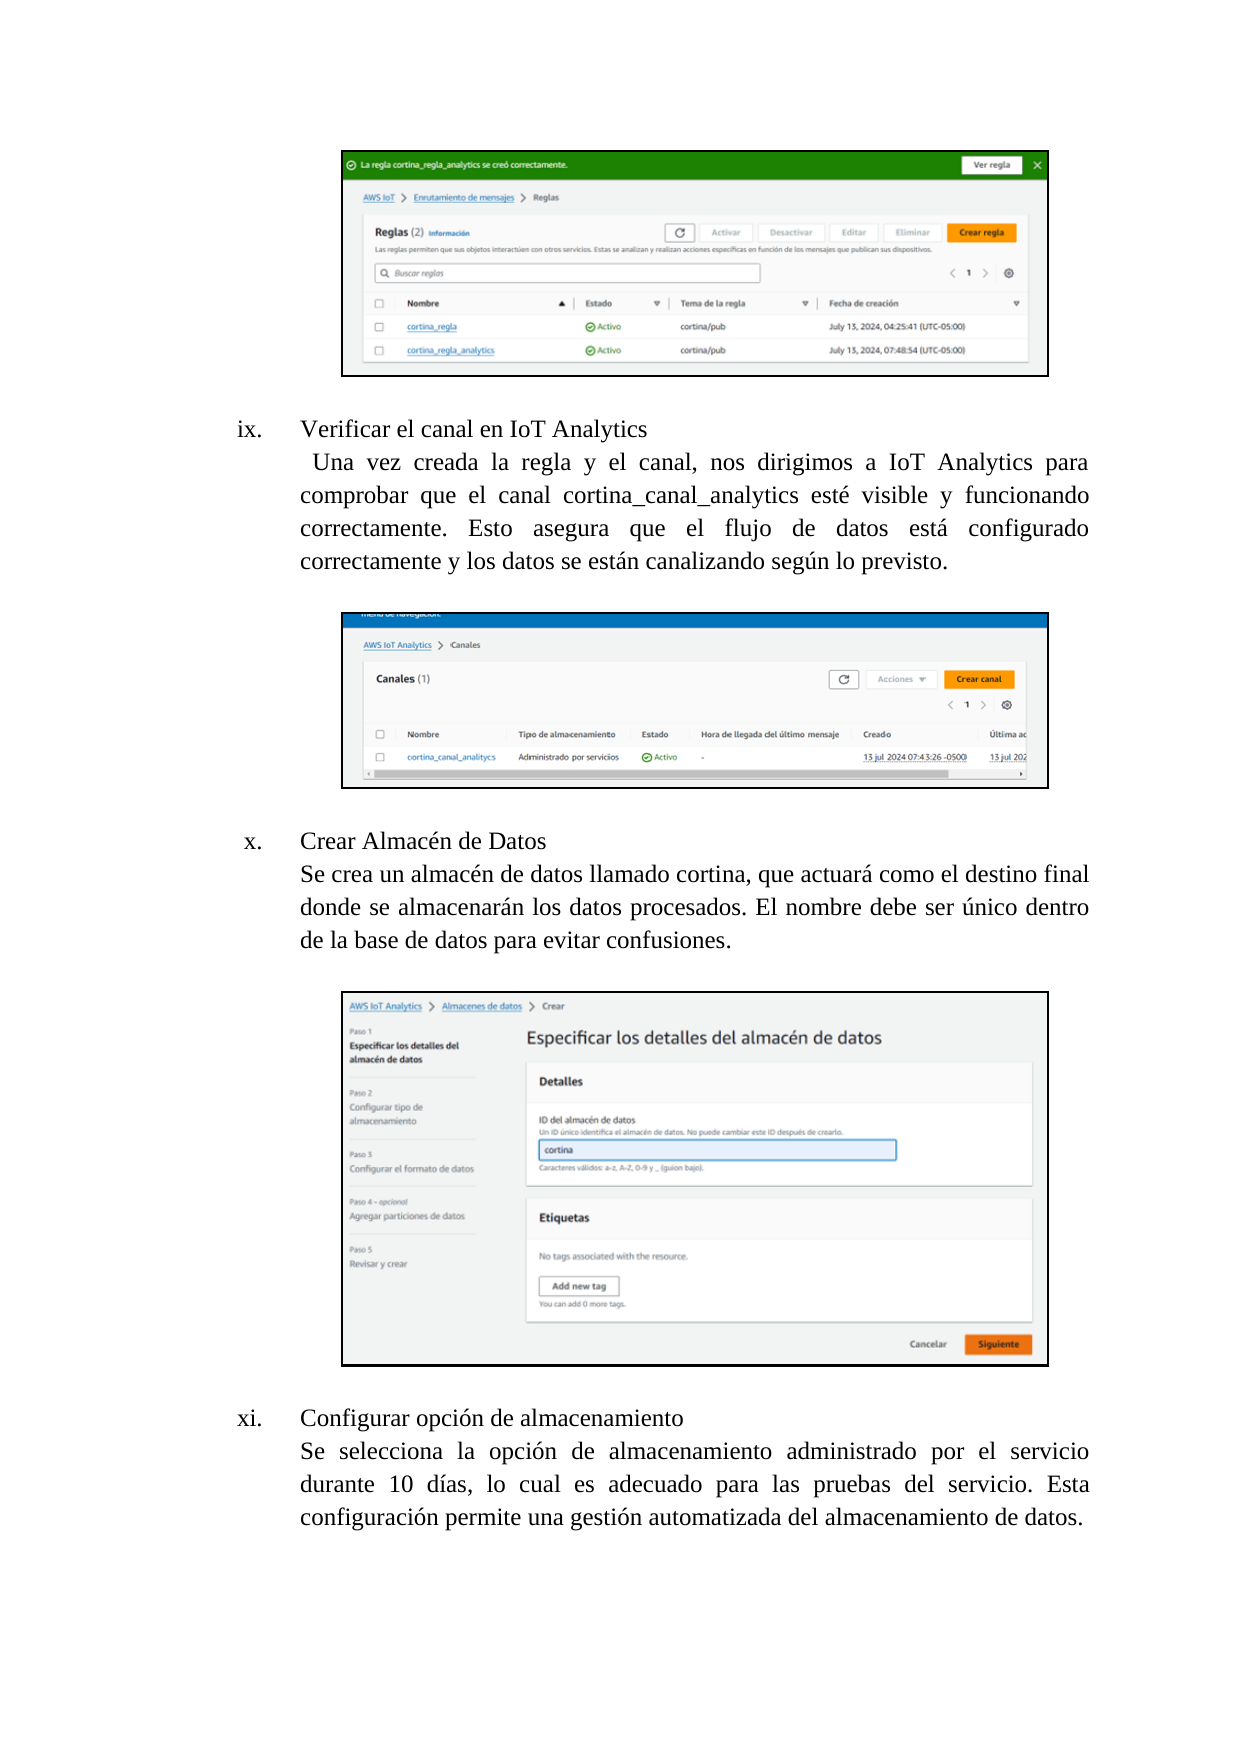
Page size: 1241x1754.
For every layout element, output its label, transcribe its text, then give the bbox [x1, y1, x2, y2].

text Se selecciona la opción de almacenamiento administrado por el servicio durante 10 días, lo cual es adecuado para las pruebas del servicio. Esta configuración permite una gestión automatizada del almacenamiento de datos. [300, 1436, 1090, 1531]
list Configurar opción de almacenamiento [262, 1403, 1090, 1432]
text Se crea un almacén de datos llamado cortina, que actuará como el destino final donde se almacenarán los datos procesados. El nombre debe ser único dentro de la base de datos para evitar confusiones. [300, 859, 1090, 954]
picture [343, 152, 1047, 375]
list Verificar el canal en IoT Analytics [262, 414, 1090, 442]
text Una vez creada la regla y el canal, nos dirigimos a IoT Analytics para comprobar que el canal cortina_canal_analytics esté visible y funcionando correctamente. Esto asegura que el flujo de datos está configurado correctamente y los datos se están canalizando según lo previsto. [300, 447, 1090, 574]
picture [343, 993, 1047, 1364]
picture [343, 614, 1047, 787]
list Crear Almacén de Datos [262, 826, 1090, 854]
